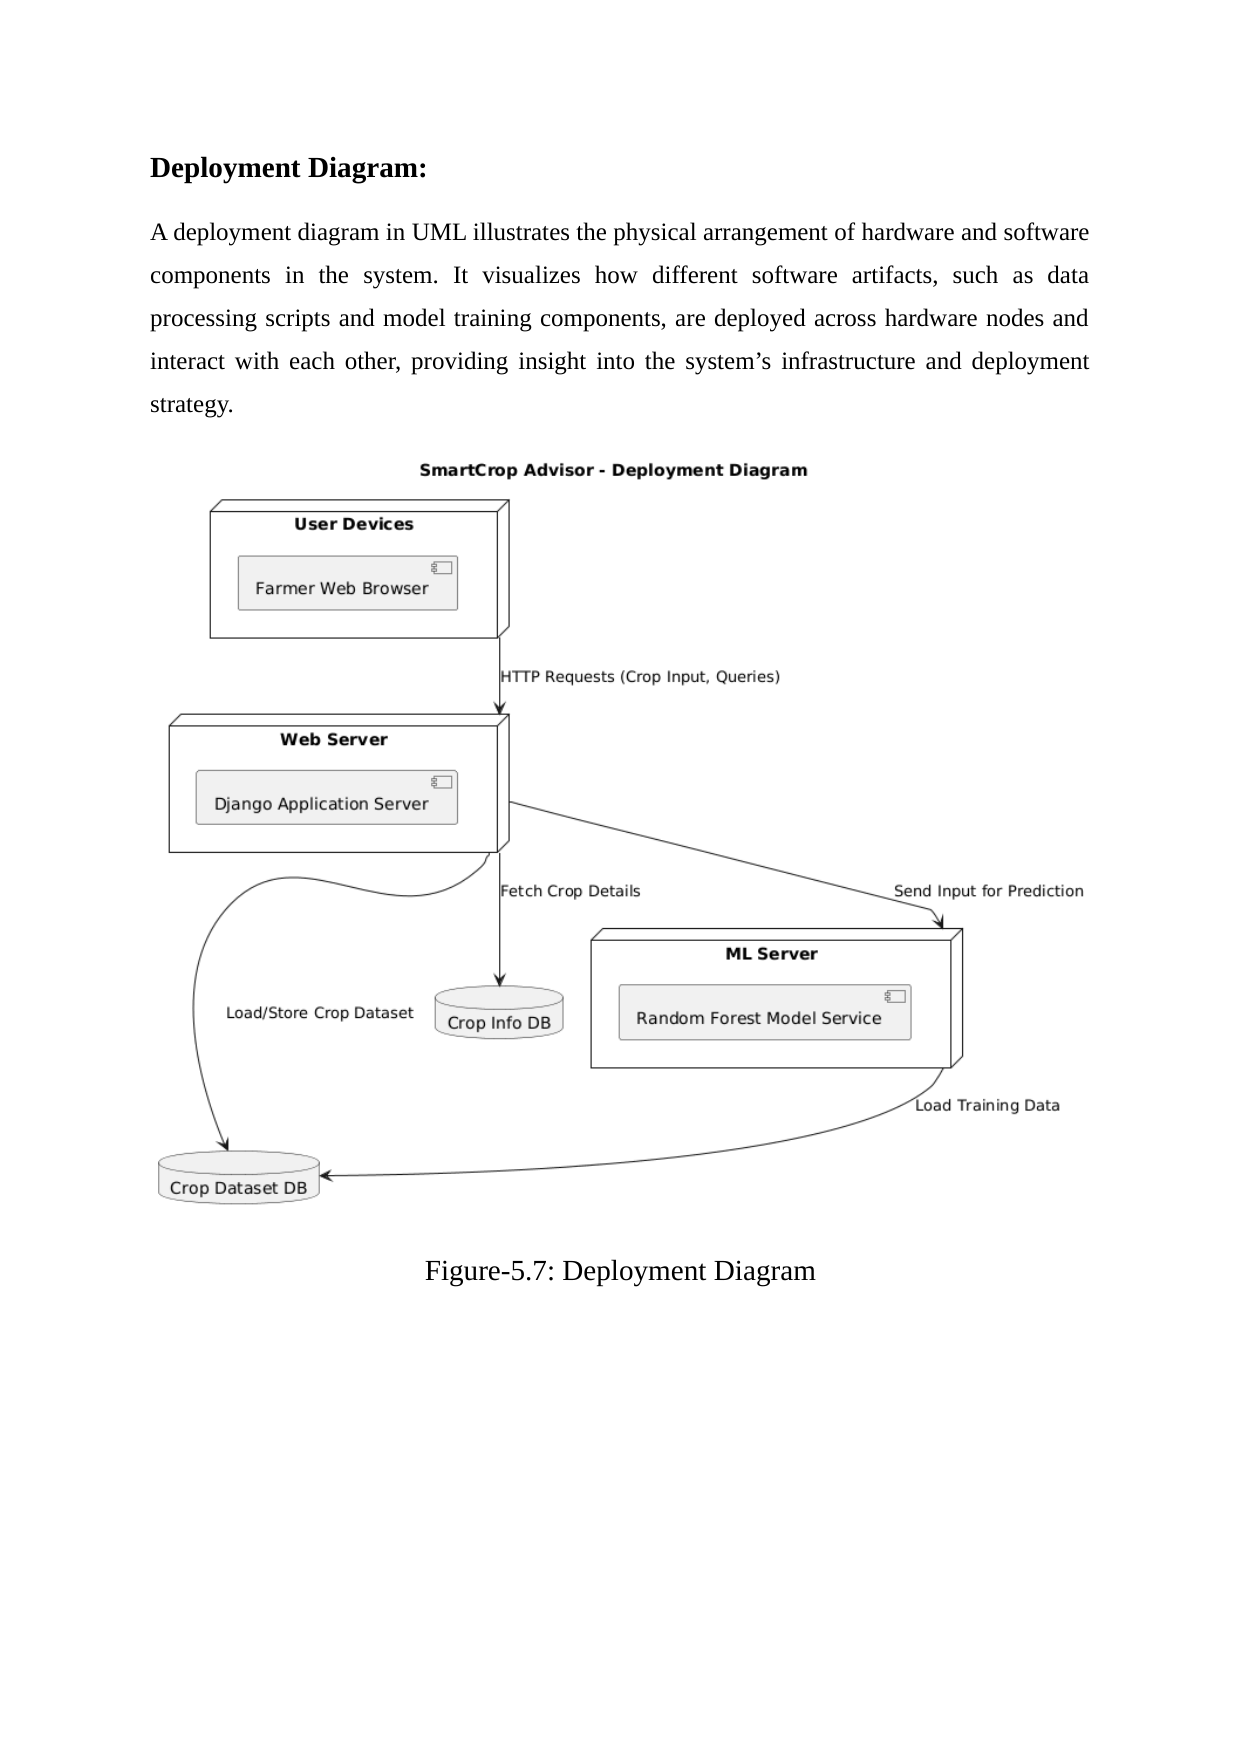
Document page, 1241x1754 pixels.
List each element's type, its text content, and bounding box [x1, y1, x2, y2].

text Figure-5.7: Deployment Diagram [150, 1253, 1090, 1286]
text Deployment Diagram: [150, 150, 1090, 183]
picture [150, 449, 1091, 1222]
text A deployment diagram in UML illustrates the physical arrangement of hardware and software components in the system. It visualizes how different software artifacts, such as data processing scripts and model training components, are deployed across hardware nodes and interact with each other, providing insight into the system’s infrastructure and deployment strategy. [150, 217, 1090, 418]
